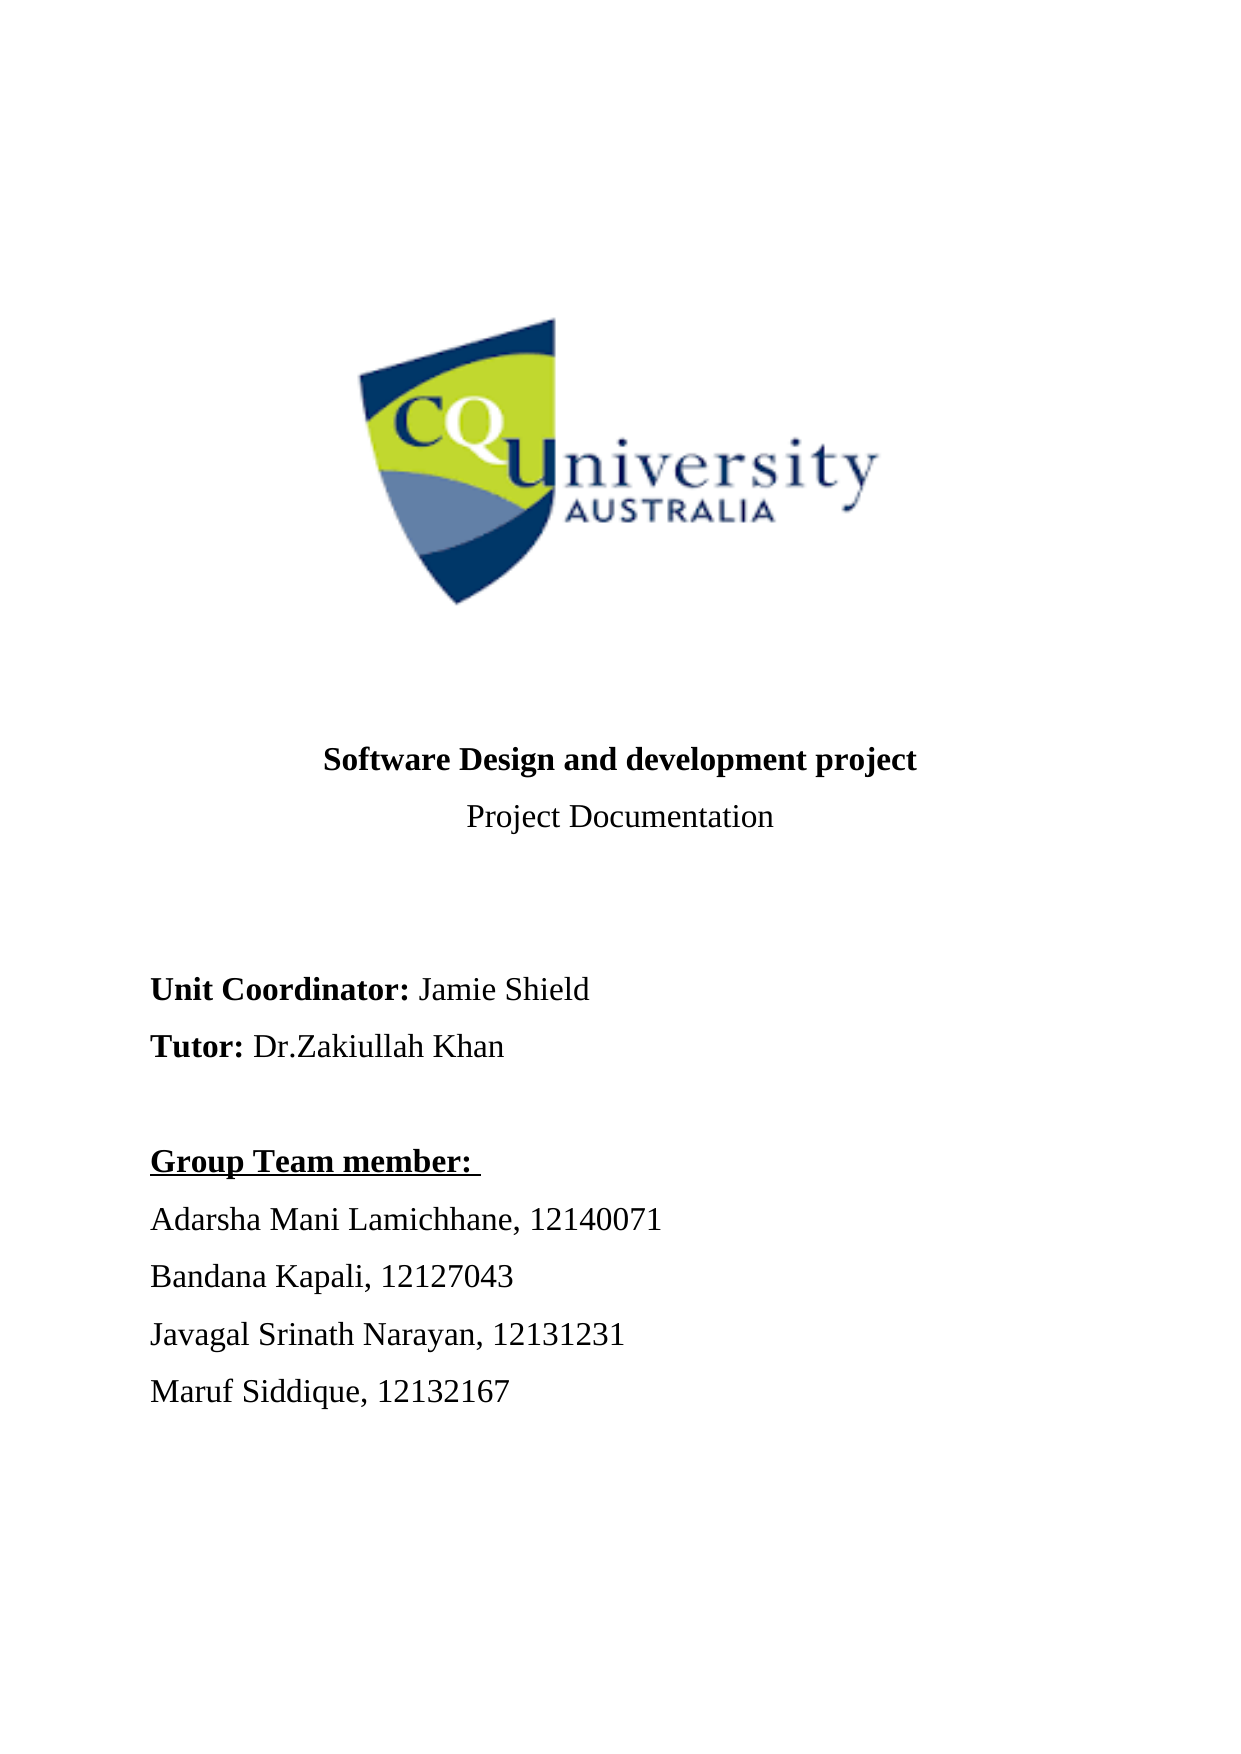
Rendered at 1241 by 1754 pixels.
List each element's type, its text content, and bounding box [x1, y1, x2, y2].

text Unit Coordinator: Jamie Shield [150, 969, 1090, 1007]
text Group Team member: [150, 1141, 1090, 1179]
text Adarsha Mani Lamichhane, 12140071 [150, 1199, 1090, 1237]
text Tutor: Dr.Zakiullah Khan [150, 1026, 1090, 1064]
text Javagal Srinath Narayan, 12131231 [150, 1314, 1090, 1352]
text Maruf Siddique, 12132167 [150, 1371, 1090, 1409]
picture [351, 315, 889, 610]
text Bandana Kapali, 12127043 [150, 1256, 1090, 1294]
text Project Documentation [150, 796, 1090, 834]
text Software Design and development project [150, 739, 1090, 777]
